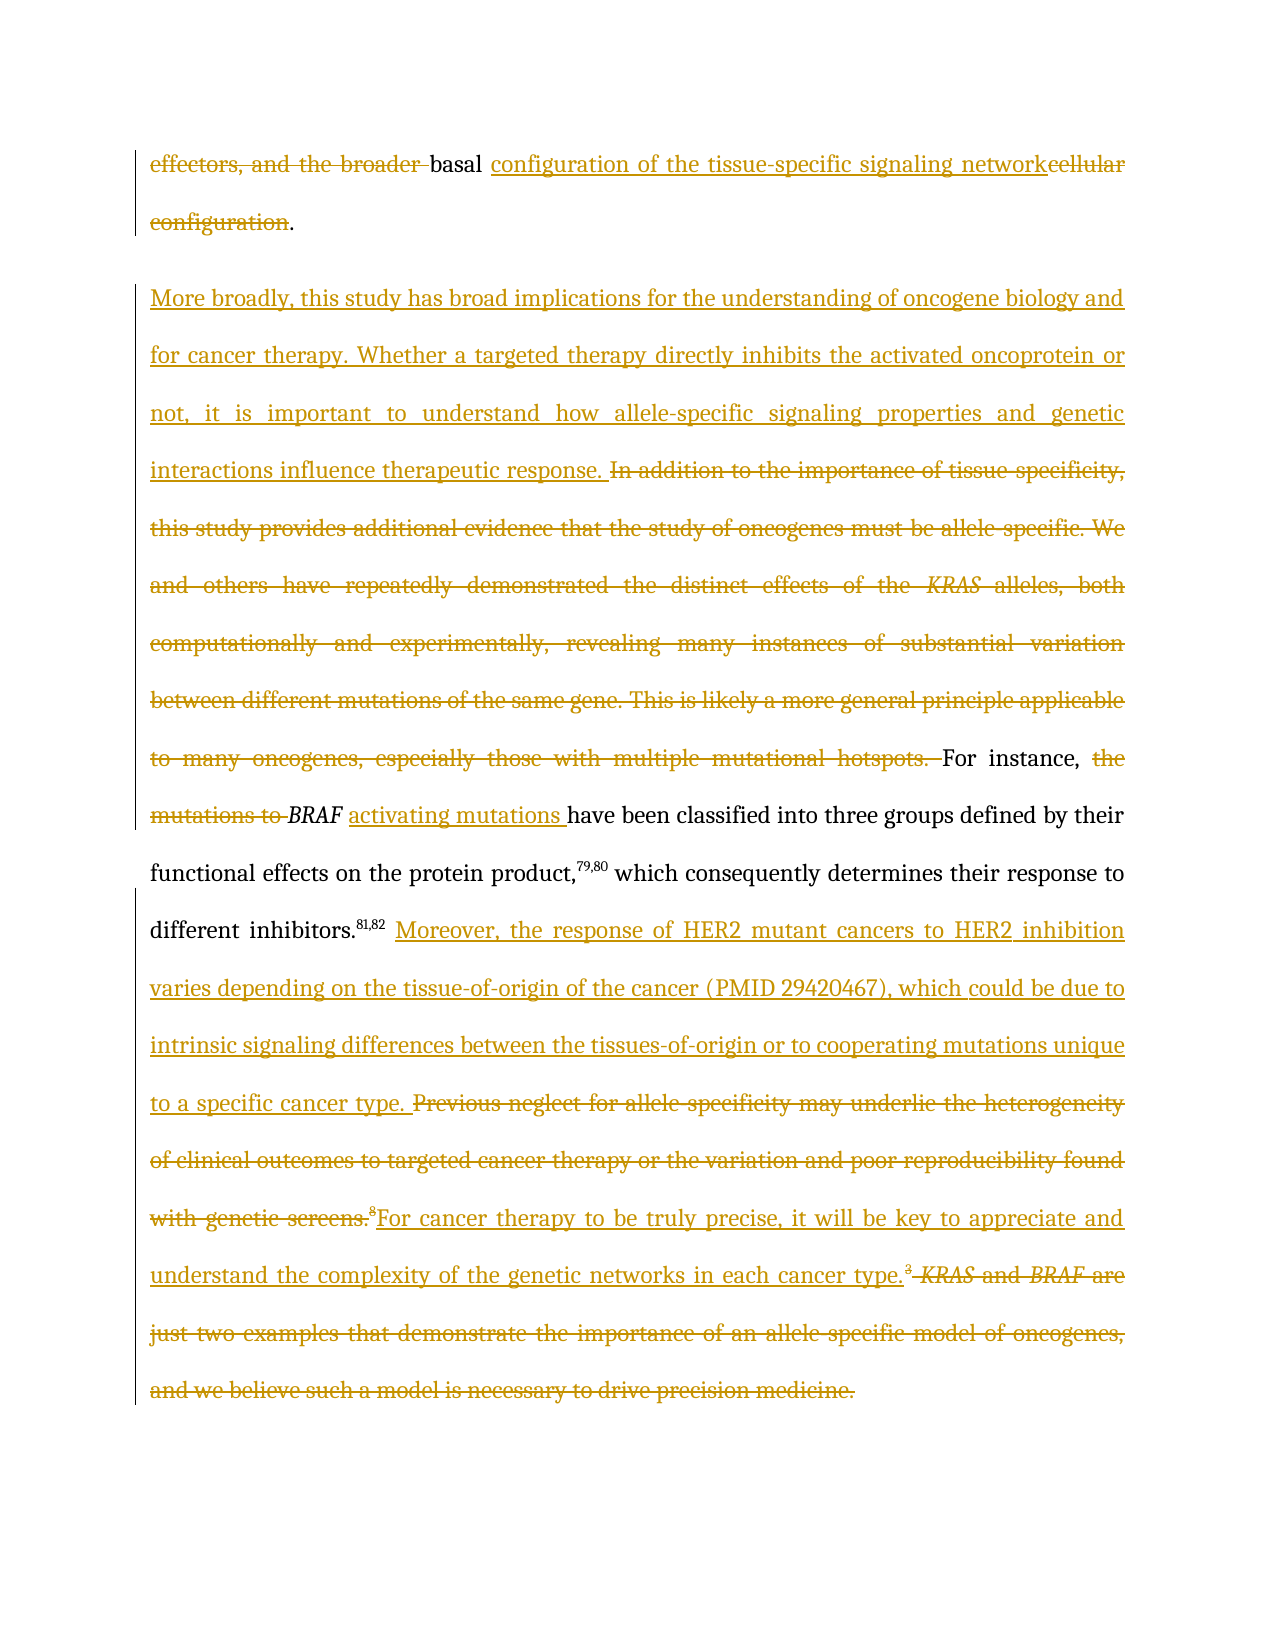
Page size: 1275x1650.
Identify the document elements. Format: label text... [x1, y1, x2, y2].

text For instance, BRAF have been classified into three groups defined by their functional effects on the protein product,79,80 which consequently determines their response to different inhibitors.81,82 [150, 703, 1125, 998]
text For instance, BRAF have been classified into three groups defined by their functional effects on the protein product,79,80 which consequently determines their response to different inhibitors.81,82 [150, 1163, 1125, 1333]
text For instance, BRAF have been classified into three groups defined by their functional effects on the protein product,79,80 which consequently determines their response to different inhibitors.81,82 [150, 530, 1125, 586]
text For instance, BRAF have been classified into three groups defined by their functional effects on the protein product,79,80 which consequently determines their response to different inhibitors.81,82 [150, 999, 1125, 1055]
text For instance, BRAF have been classified into three groups defined by their functional effects on the protein product,79,80 which consequently determines their response to different inhibitors.81,82 [150, 310, 1125, 365]
text For instance, BRAF have been classified into three groups defined by their functional effects on the protein product,79,80 which consequently determines their response to different inhibitors.81,82 [150, 1057, 1125, 1161]
text For instance, BRAF have been classified into three groups defined by their functional effects on the protein product,79,80 which consequently determines their response to different inhibitors.81,82 [150, 588, 1125, 643]
text For instance, BRAF have been classified into three groups defined by their functional effects on the protein product,79,80 which consequently determines their response to different inhibitors.81,82 [150, 367, 1125, 423]
text For instance, BRAF have been classified into three groups defined by their functional effects on the protein product,79,80 which consequently determines their response to different inhibitors.81,82 [150, 425, 1125, 528]
text For instance, BRAF have been classified into three groups defined by their functional effects on the protein product,79,80 which consequently determines their response to different inhibitors.81,82 [150, 284, 1125, 308]
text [150, 150, 1125, 236]
text For instance, BRAF have been classified into three groups defined by their functional effects on the protein product,79,80 which consequently determines their response to different inhibitors.81,82 [150, 1335, 1125, 1405]
text For instance, BRAF have been classified into three groups defined by their functional effects on the protein product,79,80 which consequently determines their response to different inhibitors.81,82 [150, 645, 1125, 701]
